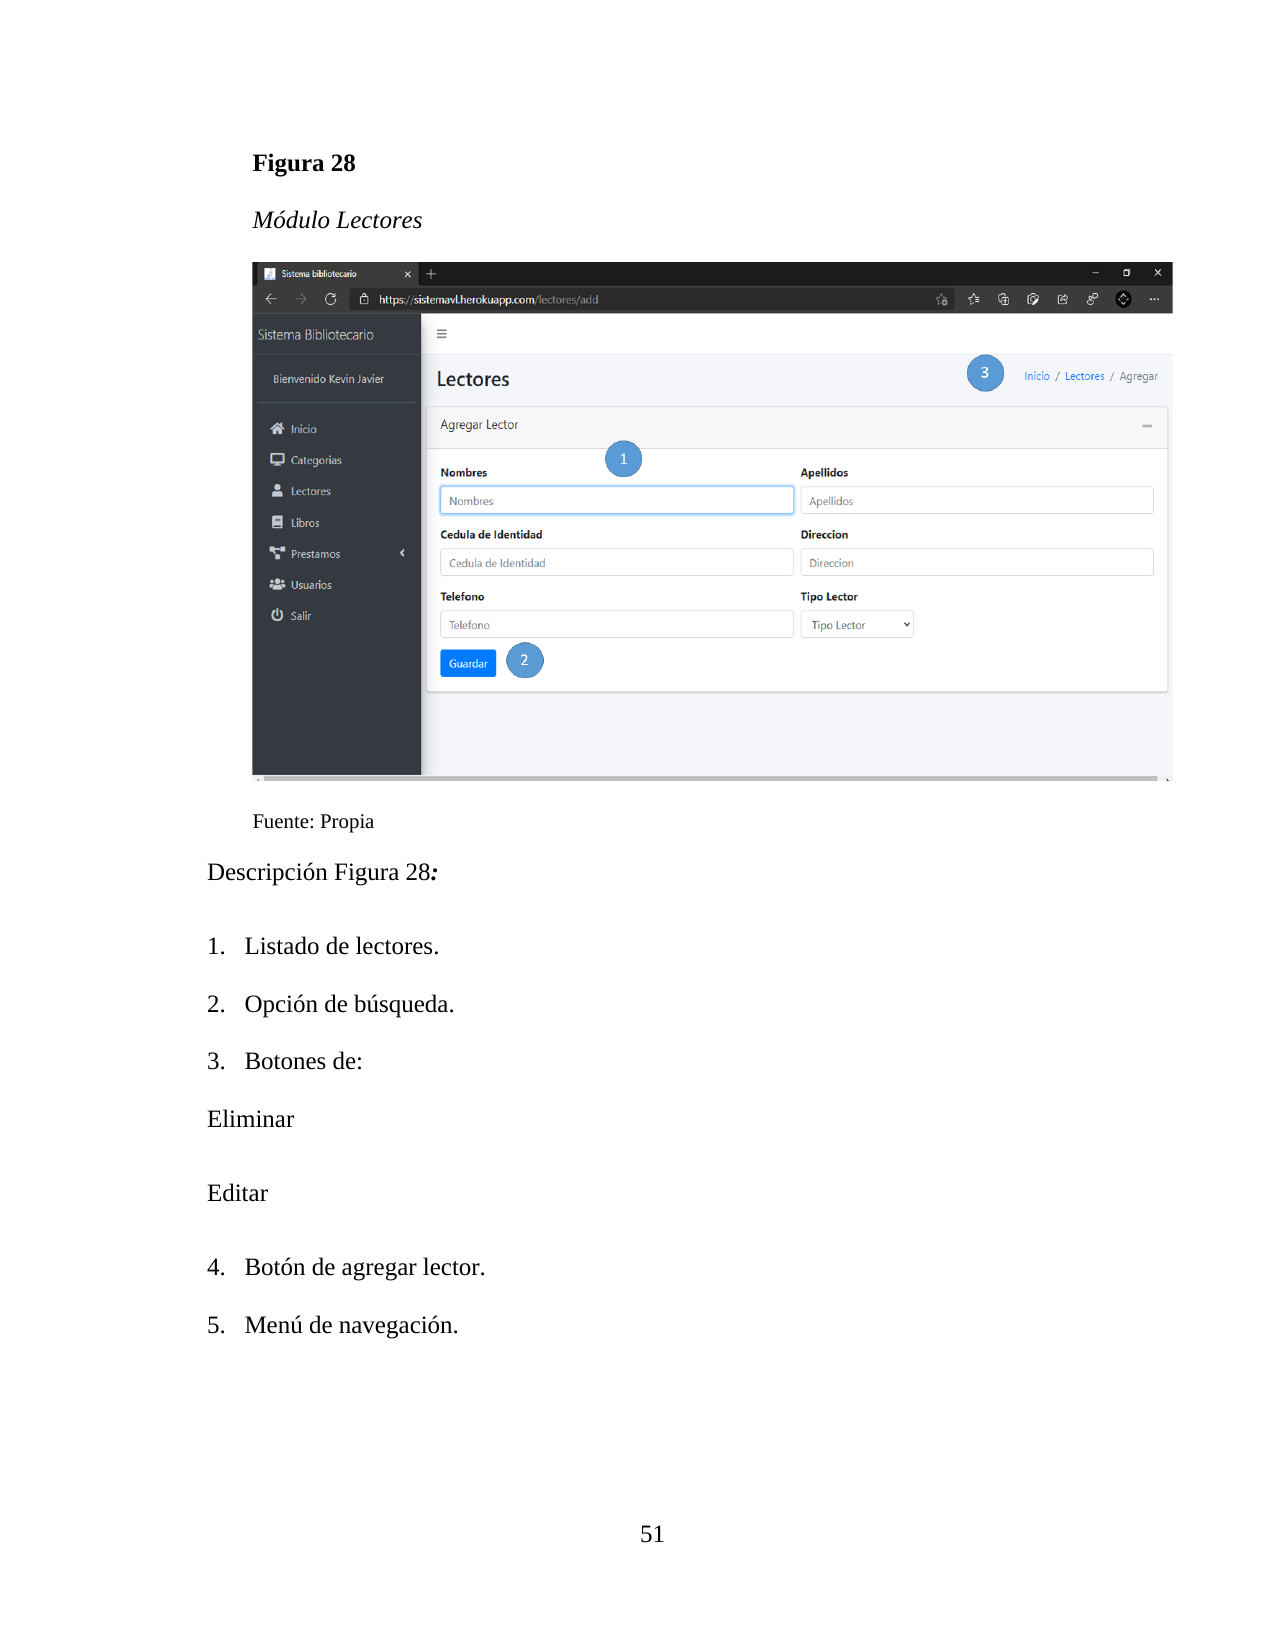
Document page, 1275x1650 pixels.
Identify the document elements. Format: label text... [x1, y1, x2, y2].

list Botones de: [207, 1046, 1098, 1075]
list Listado de lectores. [207, 931, 1098, 960]
text Fuente: Propia [252, 809, 1098, 833]
text Eliminar [177, 1104, 1098, 1133]
text Editar [177, 1178, 1098, 1207]
picture [252, 262, 1173, 781]
list Opción de búsqueda. [207, 989, 1098, 1018]
text Figura 28 Módulo Lectores [252, 148, 1098, 234]
text Descripción Figura 28: [177, 857, 1098, 886]
list Botón de agregar lector. [207, 1252, 1098, 1281]
list Menú de navegación. [207, 1310, 1098, 1338]
